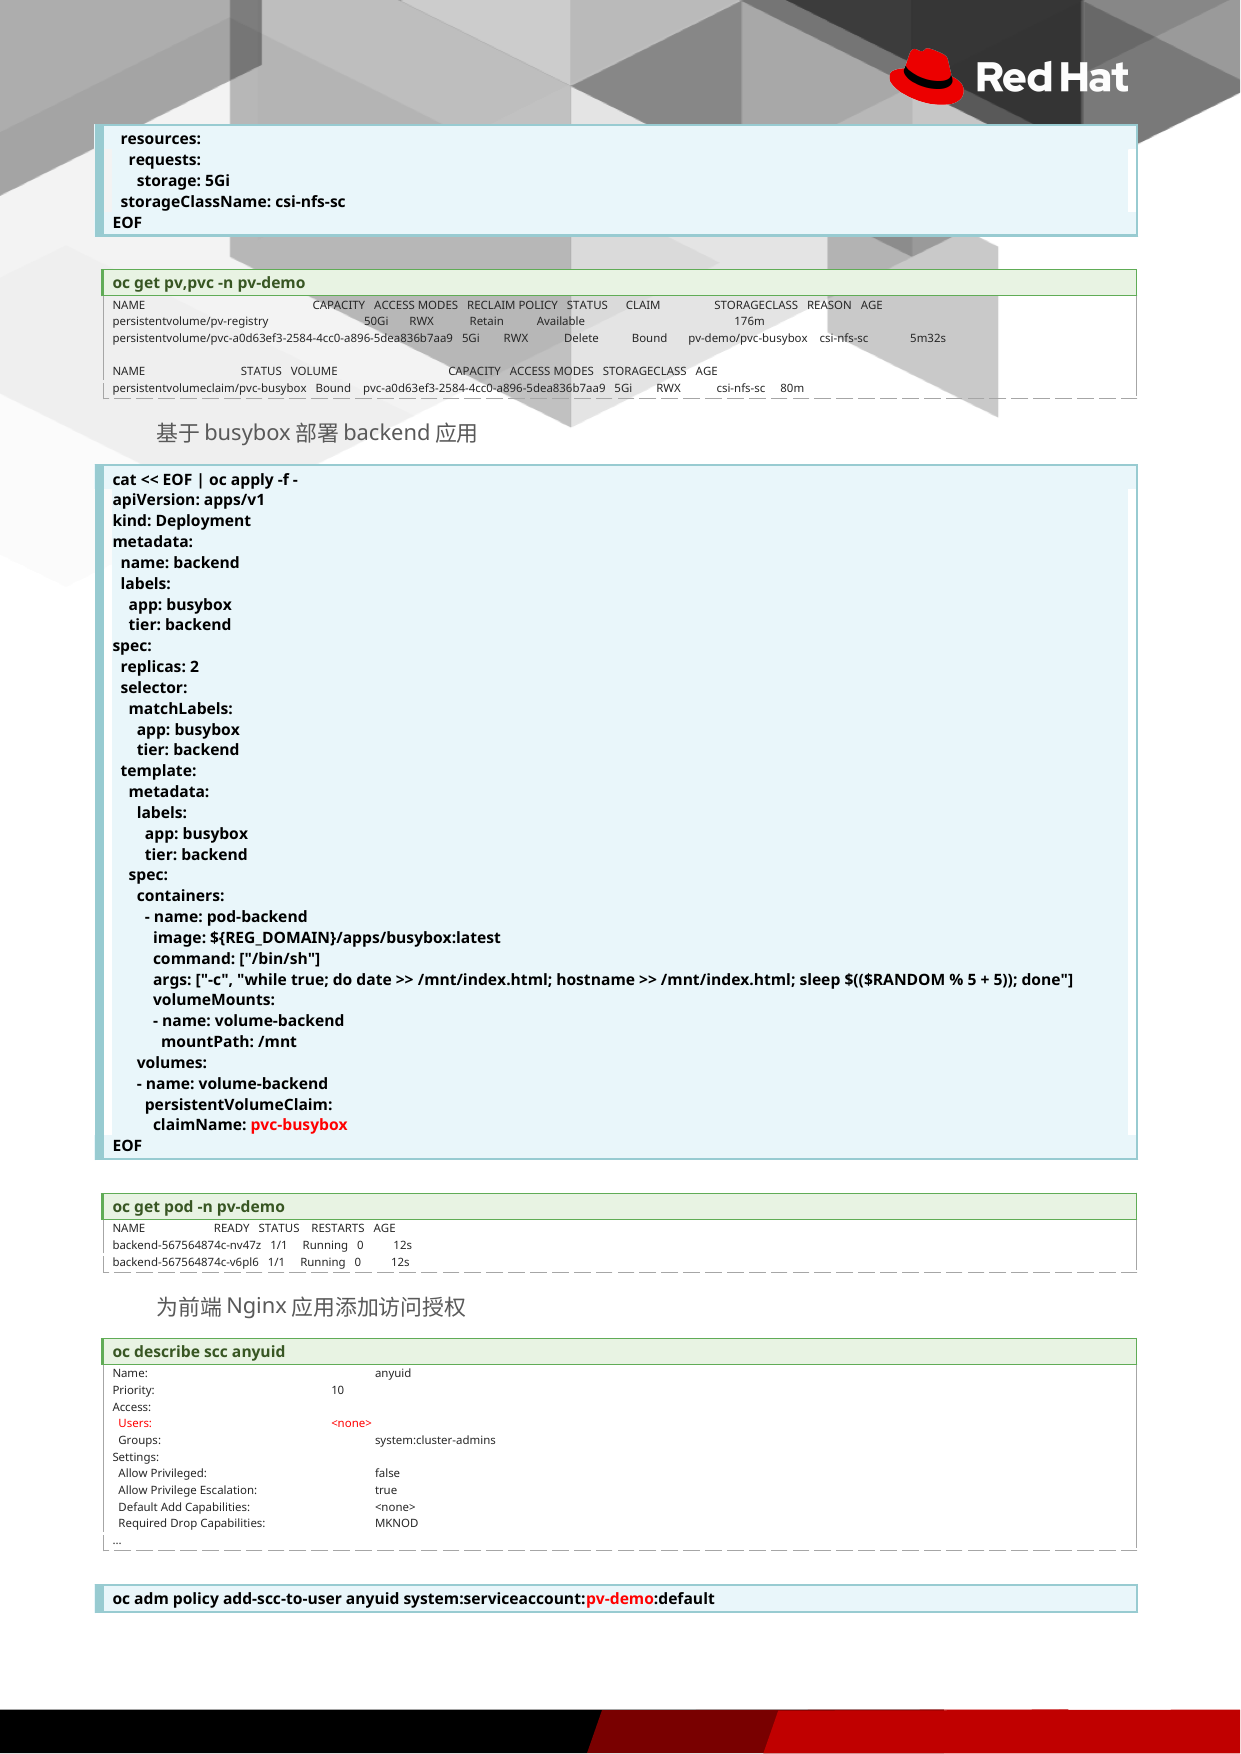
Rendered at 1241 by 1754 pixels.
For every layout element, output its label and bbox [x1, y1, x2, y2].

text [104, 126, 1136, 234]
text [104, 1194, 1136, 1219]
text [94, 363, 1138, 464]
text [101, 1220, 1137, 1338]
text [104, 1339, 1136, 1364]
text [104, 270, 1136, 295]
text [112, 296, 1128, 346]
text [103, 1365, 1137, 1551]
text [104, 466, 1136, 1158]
picture [889, 48, 1128, 105]
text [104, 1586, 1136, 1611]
